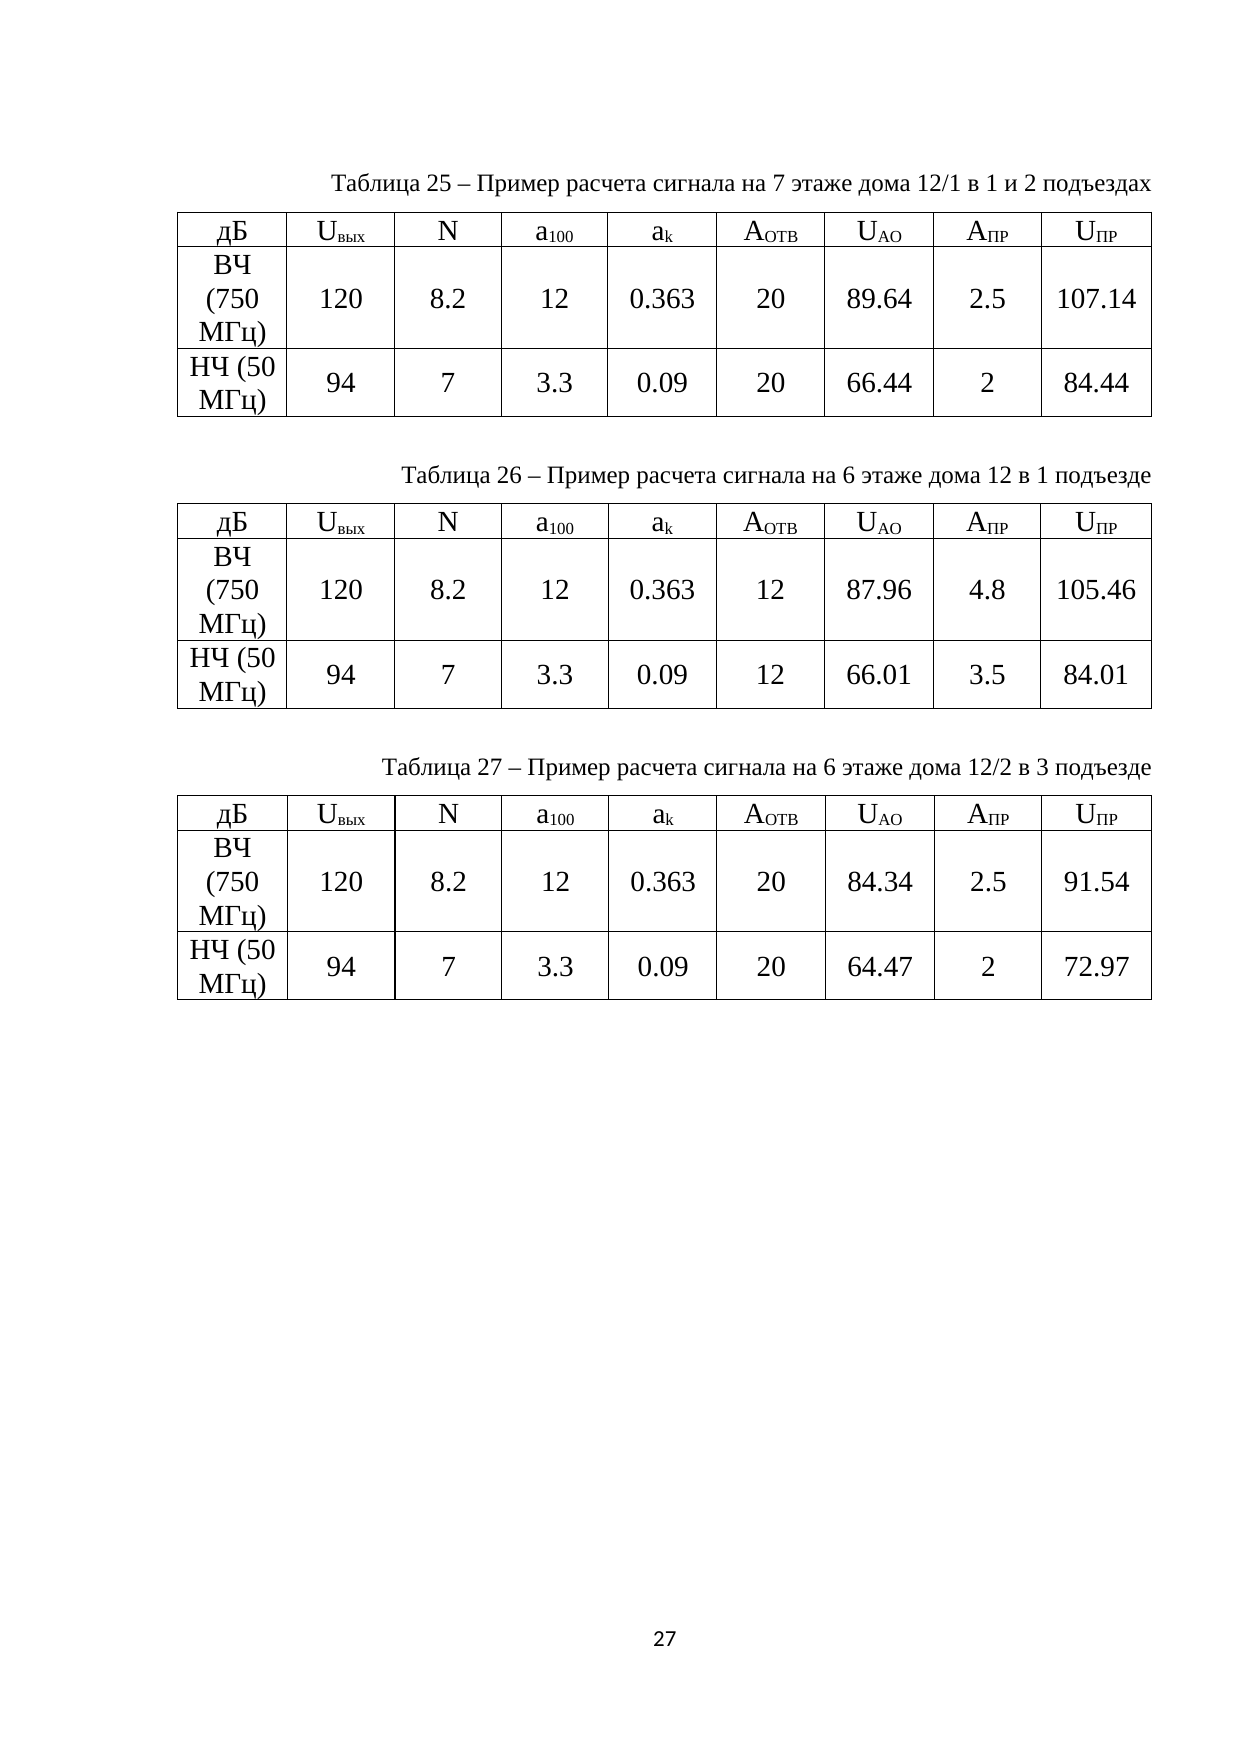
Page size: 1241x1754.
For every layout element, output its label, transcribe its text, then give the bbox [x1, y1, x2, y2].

table_header UПР [1041, 504, 1151, 538]
table_cell НЧ (50 МГц) [178, 349, 286, 416]
table_cell 12 [717, 539, 824, 639]
table_cell 89.64 [825, 247, 933, 348]
table_cell 8.2 [395, 247, 501, 348]
table_cell 107.14 [1042, 247, 1151, 348]
table_header AОТВ [717, 213, 824, 246]
table_cell 0.09 [609, 932, 716, 999]
table_cell 7 [395, 641, 501, 708]
table_cell 8.2 [395, 539, 501, 639]
table_cell 2.5 [934, 247, 1041, 348]
table_header UПР [1042, 213, 1151, 246]
table_cell 87.96 [825, 539, 933, 639]
table_header UAO [826, 796, 934, 829]
table_header a100 [502, 796, 608, 829]
table_cell 66.44 [825, 349, 933, 416]
table_cell ВЧ (750 МГц) [178, 539, 286, 639]
table_cell 94 [287, 641, 394, 708]
table_header a100 [502, 504, 608, 538]
table_cell 7 [396, 932, 501, 999]
table_cell 12 [502, 831, 608, 931]
table_header Uвых [288, 796, 394, 829]
table_cell НЧ (50 МГц) [178, 641, 286, 708]
table_header дБ [178, 504, 286, 538]
table_header AПР [935, 796, 1041, 829]
table_header AПР [934, 213, 1041, 246]
table_cell 0.363 [609, 831, 716, 931]
text Таблица 25 – Пример расчета сигнала на 7 этаже дома 12/1 в 1 и 2 подъездах [162, 168, 1152, 197]
table_cell 94 [287, 349, 394, 416]
table_cell 91.54 [1042, 831, 1151, 931]
table_header N [395, 504, 501, 538]
table_cell 20 [717, 247, 824, 348]
table_cell 2.5 [935, 831, 1041, 931]
table_cell 0.09 [609, 641, 716, 708]
table_cell 3.3 [502, 349, 607, 416]
table_cell 64.47 [826, 932, 934, 999]
table_header ak [608, 213, 716, 246]
table_cell 2 [935, 932, 1041, 999]
table_header AОТВ [717, 796, 825, 829]
table_cell 84.44 [1042, 349, 1151, 416]
table_header дБ [178, 213, 286, 246]
table_header AПР [934, 504, 1040, 538]
table_header AОТВ [717, 504, 824, 538]
table_header дБ [178, 796, 287, 829]
table_cell 12 [502, 539, 608, 639]
table_header UAO [825, 213, 933, 246]
table_header UAO [825, 504, 933, 538]
table_cell 7 [395, 349, 501, 416]
table_cell 105.46 [1041, 539, 1151, 639]
table_header N [395, 213, 501, 246]
table_cell 3.5 [934, 641, 1040, 708]
table_cell 3.3 [502, 932, 608, 999]
table_cell НЧ (50 МГц) [178, 932, 287, 999]
table_cell 120 [287, 539, 394, 639]
table_cell 120 [287, 247, 394, 348]
table_header a100 [502, 213, 607, 246]
table_cell 0.09 [608, 349, 716, 416]
table_cell 84.34 [826, 831, 934, 931]
table_cell 120 [288, 831, 394, 931]
table_header ak [609, 796, 716, 829]
table_cell 20 [717, 932, 825, 999]
text Таблица 26 – Пример расчета сигнала на 6 этаже дома 12 в 1 подъезде [177, 460, 1152, 489]
table_header Uвых [287, 213, 394, 246]
table_cell 2 [934, 349, 1041, 416]
table_cell 20 [717, 349, 824, 416]
table_cell 72.97 [1042, 932, 1151, 999]
table_header UПР [1042, 796, 1151, 829]
table_cell 4.8 [934, 539, 1040, 639]
table_cell 84.01 [1041, 641, 1151, 708]
table_cell 94 [288, 932, 394, 999]
table_cell 20 [717, 831, 825, 931]
table_cell 0.363 [608, 247, 716, 348]
table_cell 66.01 [825, 641, 933, 708]
table_cell 8.2 [396, 831, 501, 931]
table_header N [396, 796, 501, 829]
table_header ak [609, 504, 716, 538]
table_cell ВЧ (750 МГц) [178, 831, 287, 931]
table_header Uвых [287, 504, 394, 538]
table_cell ВЧ (750 МГц) [178, 247, 286, 348]
table_cell 12 [717, 641, 824, 708]
table_cell 12 [502, 247, 607, 348]
table_cell 3.3 [502, 641, 608, 708]
table_cell 0.363 [609, 539, 716, 639]
text Таблица 27 – Пример расчета сигнала на 6 этаже дома 12/2 в 3 подъезде [177, 752, 1152, 781]
